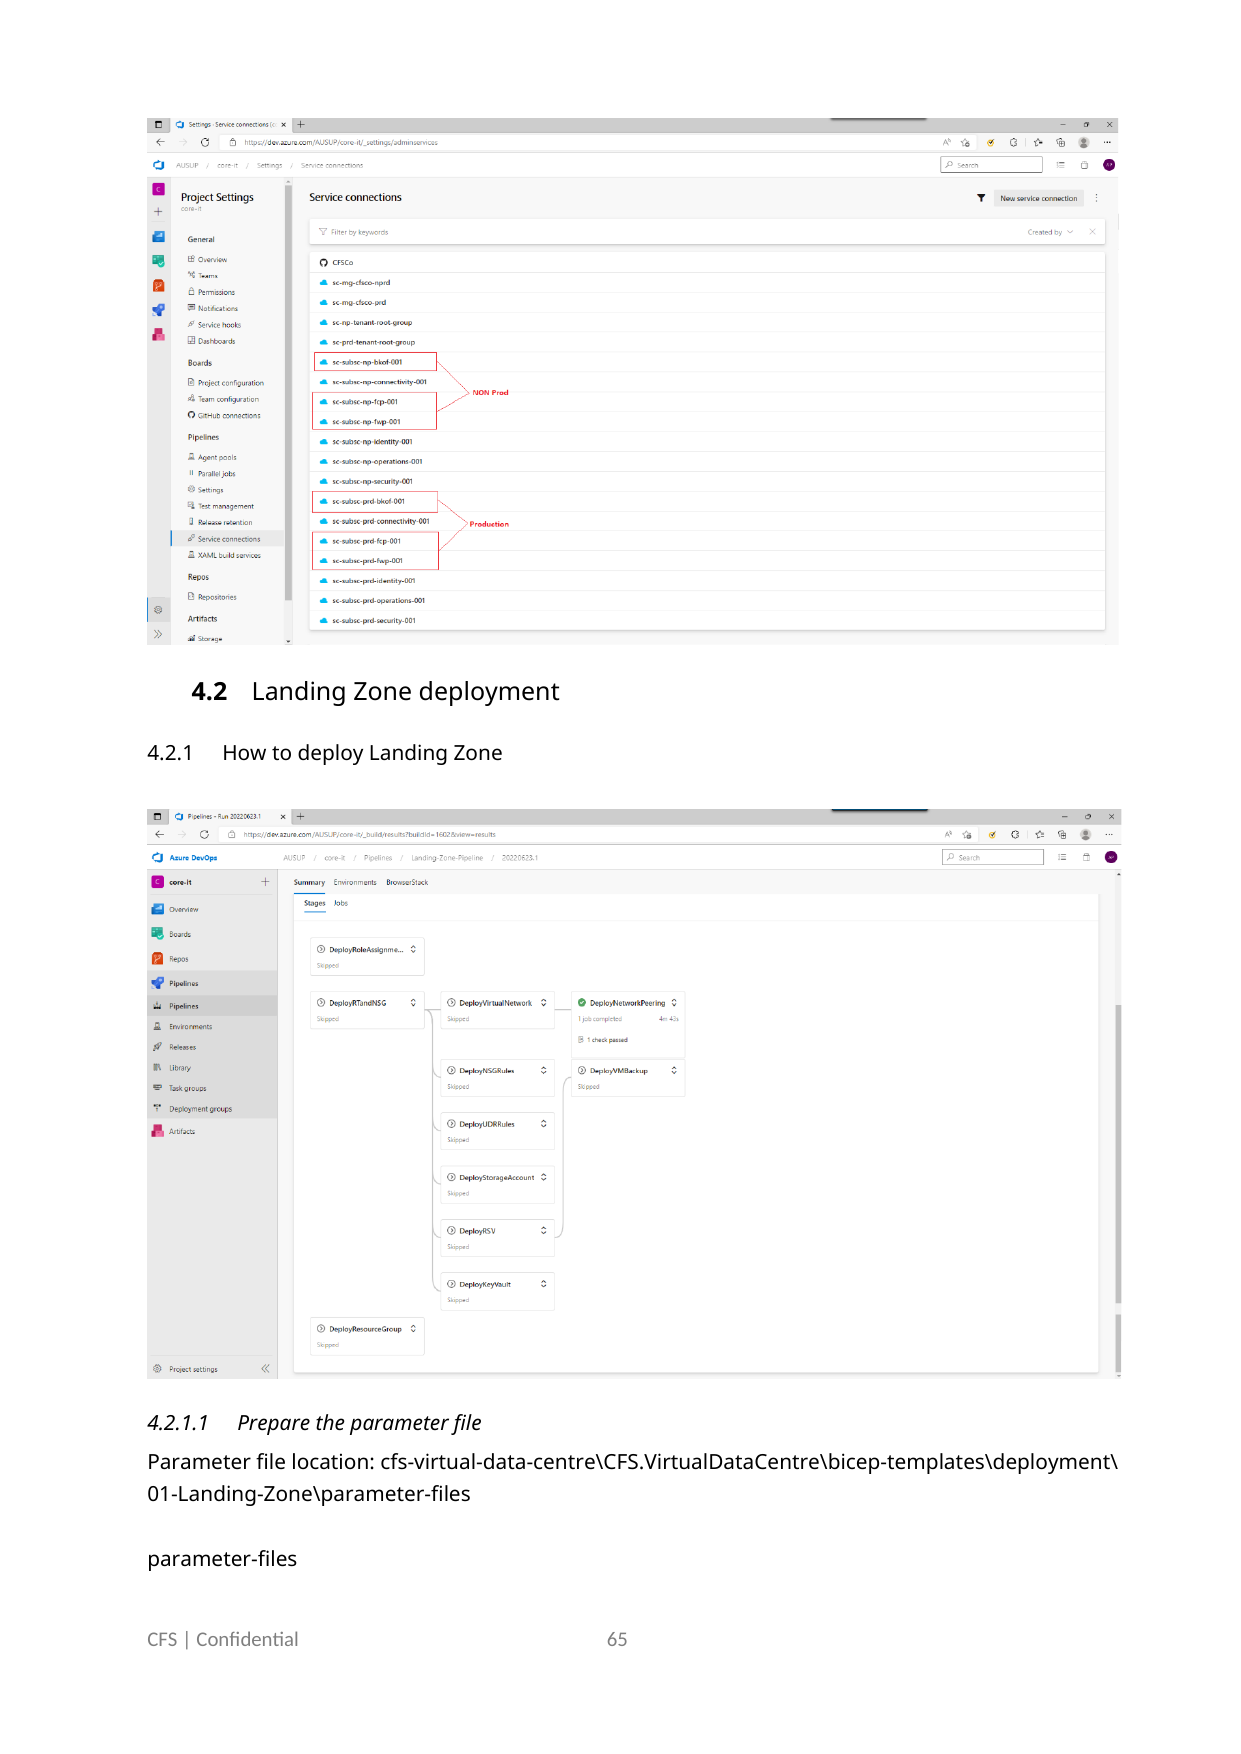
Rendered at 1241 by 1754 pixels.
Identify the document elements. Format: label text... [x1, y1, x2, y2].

picture [147, 118, 1119, 645]
text parameter-files [147, 1544, 1121, 1573]
subtitle How to deploy Landing Zone [147, 738, 1121, 766]
text Parameter file location: cfs-virtual-data-centre\CFS.VirtualDataCentre\bicep-templates\deployment\01-Landing-Zone\parameter-files [147, 1447, 1121, 1508]
subtitle Landing Zone deployment [191, 673, 1121, 708]
subtitle Prepare the parameter file [147, 1408, 1121, 1436]
picture [147, 809, 1122, 1379]
